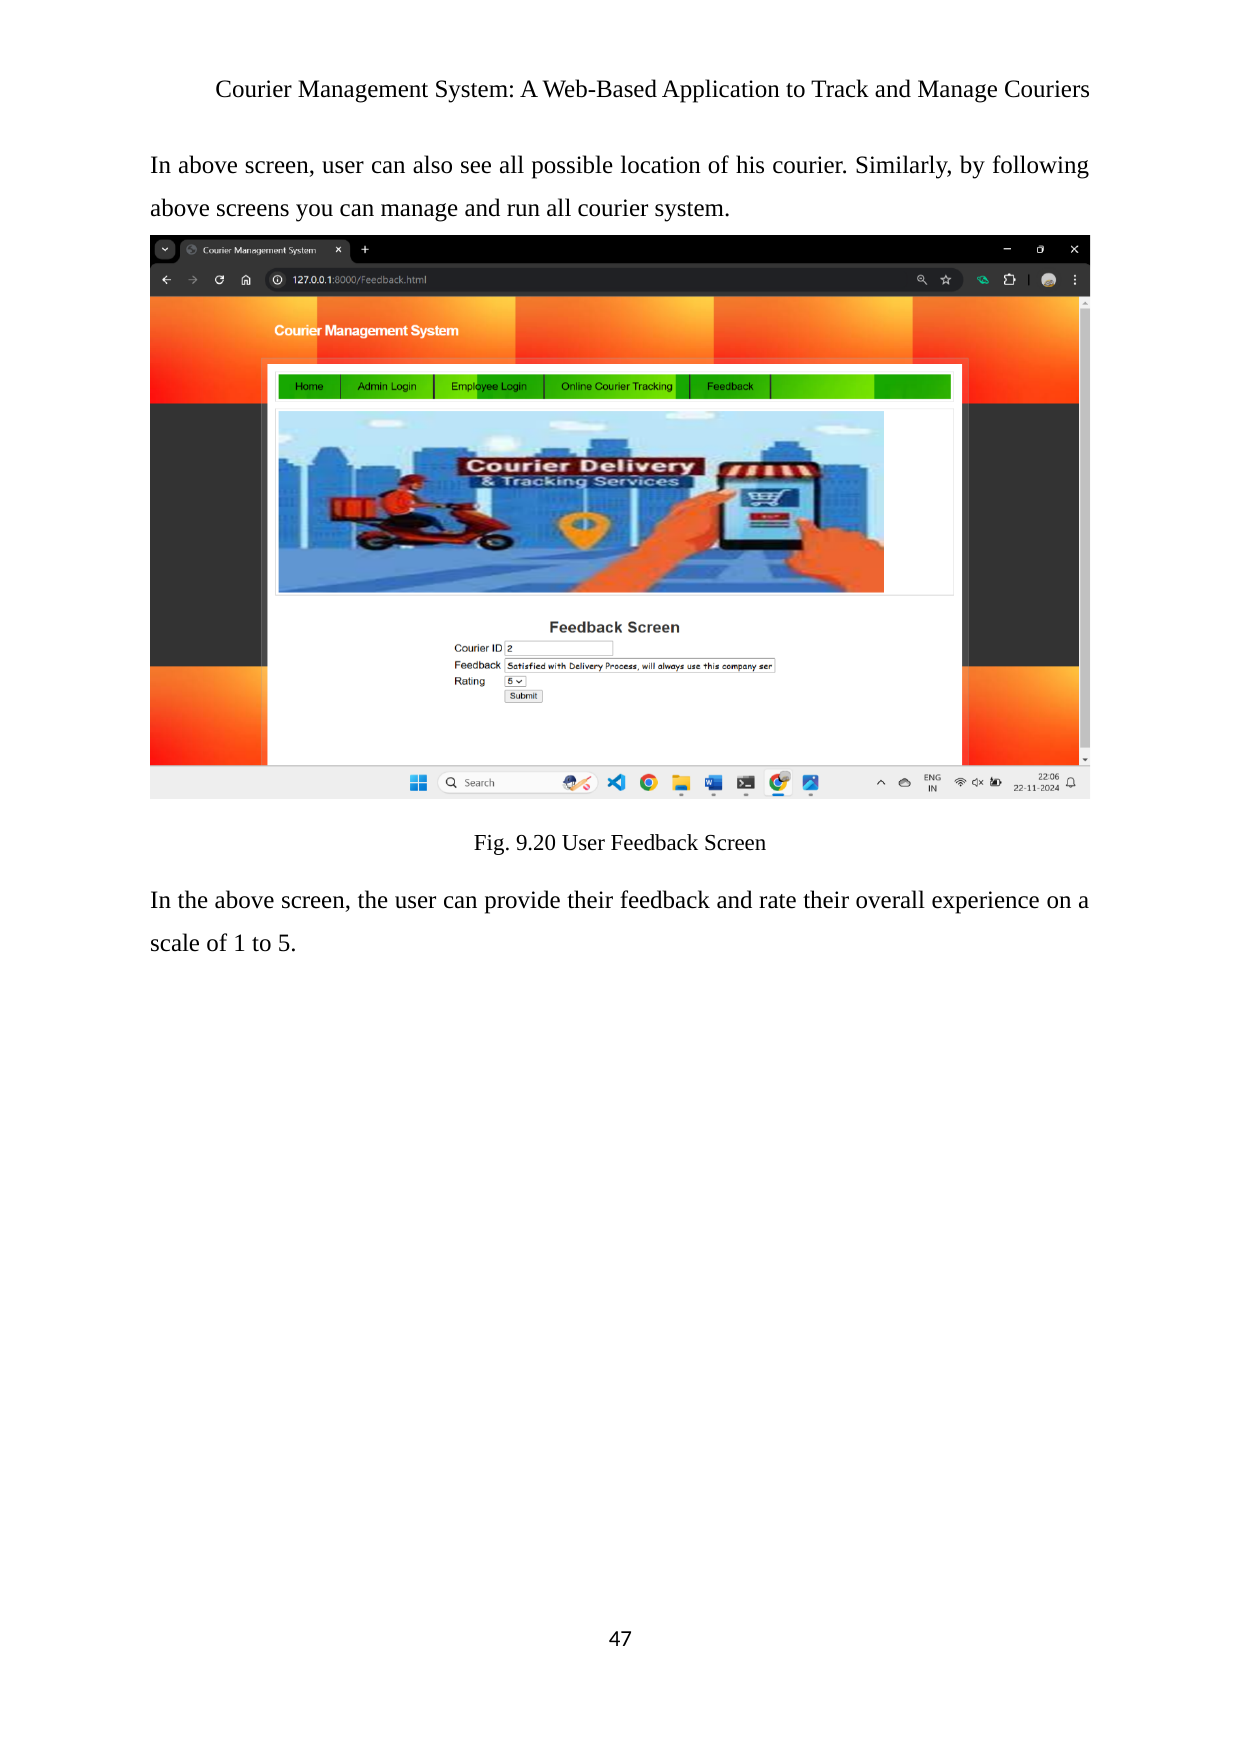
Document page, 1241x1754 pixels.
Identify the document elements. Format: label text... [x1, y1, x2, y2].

text In the above screen, the user can provide their feedback and rate their overall experience on a scale of 1 to 5. [150, 885, 1090, 957]
text In above screen, user can also see all possible location of his courier. Similarly, by following above screens you can manage and run all courier system. [150, 150, 1090, 235]
text Fig. 9.20 User Feedback Screen [150, 829, 1090, 856]
picture [150, 235, 1091, 799]
